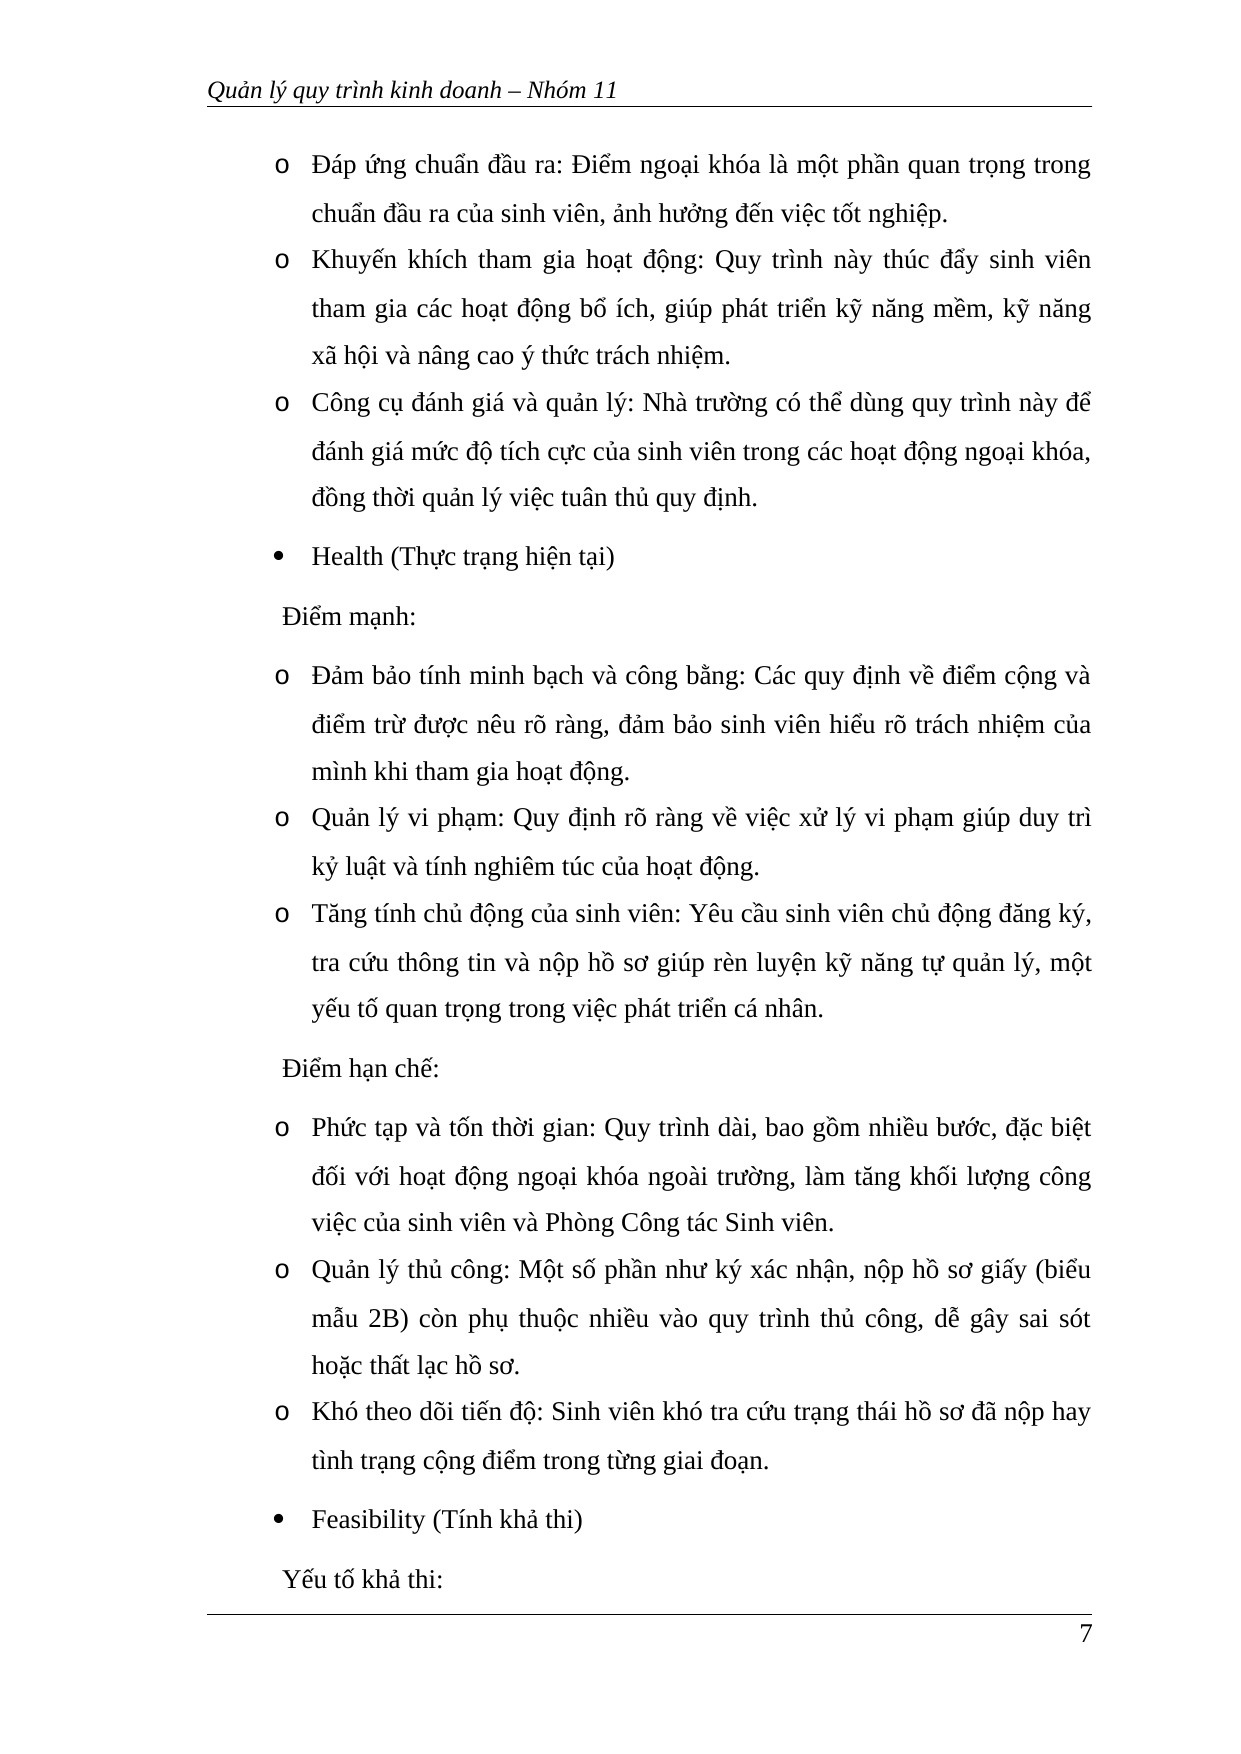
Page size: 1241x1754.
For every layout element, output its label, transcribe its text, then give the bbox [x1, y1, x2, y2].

list Quản lý vi phạm: Quy định rõ ràng về việc xử lý vi phạm giúp duy trì kỷ luật và tính nghiêm túc của hoạt động. [274, 801, 1092, 881]
list Đáp ứng chuẩn đầu ra: Điểm ngoại khóa là một phần quan trọng trong chuẩn đầu ra của sinh viên, ảnh hưởng đến việc tốt nghiệp. [274, 148, 1092, 228]
list Khuyến khích tham gia hoạt động: Quy trình này thúc đẩy sinh viên tham gia các hoạt động bổ ích, giúp phát triển kỹ năng mềm, kỹ năng xã hội và nâng cao ý thức trách nhiệm. [274, 243, 1092, 370]
list Feasibility (Tính khả thi) [274, 1503, 1092, 1535]
text Điểm hạn chế: [207, 1052, 1092, 1083]
list Công cụ đánh giá và quản lý: Nhà trường có thể dùng quy trình này để đánh giá mức độ tích cực của sinh viên trong các hoạt động ngoại khóa, đồng thời quản lý việc tuân thủ quy định. [274, 386, 1092, 512]
list Khó theo dõi tiến độ: Sinh viên khó tra cứu trạng thái hồ sơ đã nộp hay tình trạng cộng điểm trong từng giai đoạn. [274, 1395, 1092, 1476]
text Điểm mạnh: [207, 600, 1092, 631]
text Yếu tố khả thi: [207, 1563, 1092, 1594]
list Tăng tính chủ động của sinh viên: Yêu cầu sinh viên chủ động đăng ký, tra cứu thông tin và nộp hồ sơ giúp rèn luyện kỹ năng tự quản lý, một yếu tố quan trọng trong việc phát triển cá nhân. [274, 897, 1092, 1024]
list Phức tạp và tốn thời gian: Quy trình dài, bao gồm nhiều bước, đặc biệt đối với hoạt động ngoại khóa ngoài trường, làm tăng khối lượng công việc của sinh viên và Phòng Công tác Sinh viên. [274, 1111, 1092, 1238]
list Health (Thực trạng hiện tại) [274, 540, 1092, 572]
list Đảm bảo tính minh bạch và công bằng: Các quy định về điểm cộng và điểm trừ được nêu rõ ràng, đảm bảo sinh viên hiểu rõ trách nhiệm của mình khi tham gia hoạt động. [274, 659, 1092, 786]
list Quản lý thủ công: Một số phần như ký xác nhận, nộp hồ sơ giấy (biểu mẫu 2B) còn phụ thuộc nhiều vào quy trình thủ công, dễ gây sai sót hoặc thất lạc hồ sơ. [274, 1253, 1092, 1380]
